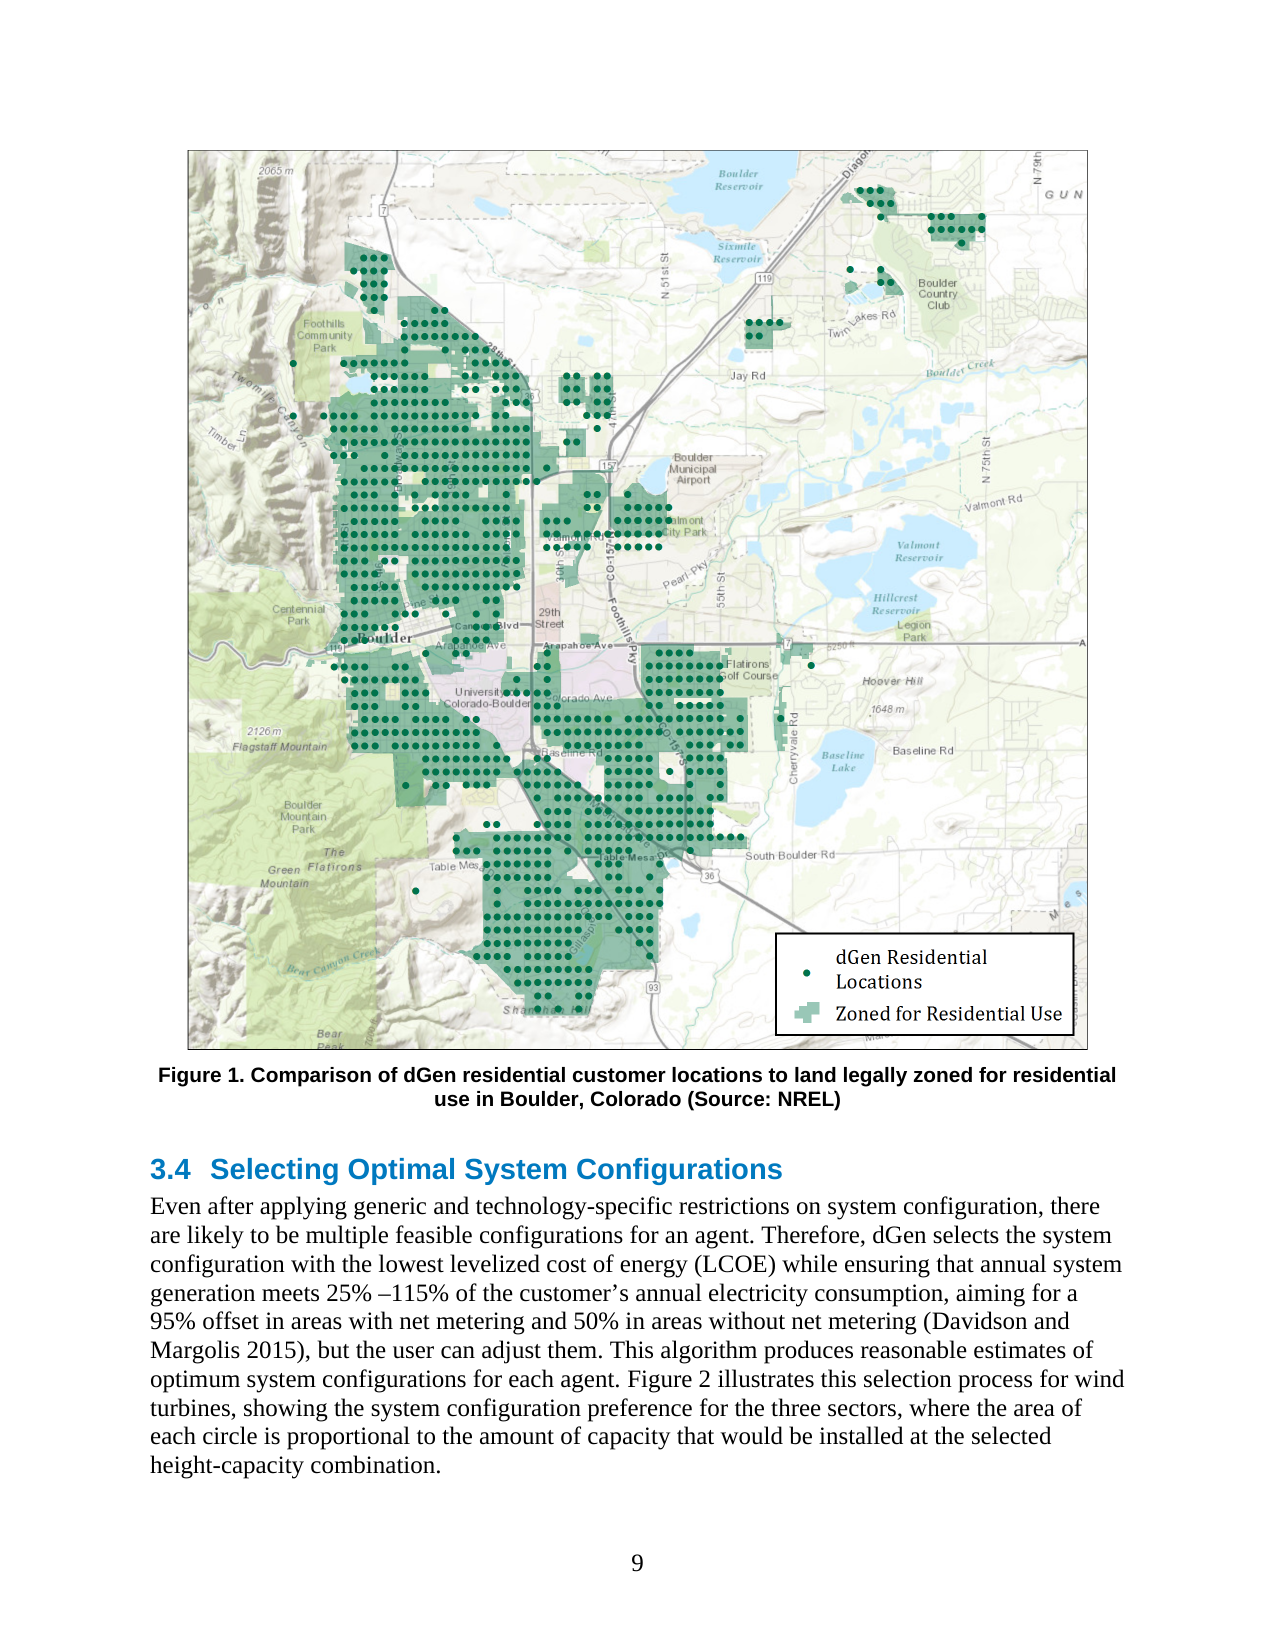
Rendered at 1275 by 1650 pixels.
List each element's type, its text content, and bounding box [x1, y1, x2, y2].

text Selecting Optimal System Configurations [150, 1152, 1125, 1185]
picture [187, 150, 1088, 1050]
text Figure 1. Comparison of dGen residential customer locations to land legally zoned for residential use in Boulder, Colorado (Source: NREL) [150, 1062, 1125, 1110]
text Even after applying generic and technology-specific restrictions on system configuration, there are likely to be multiple feasible configurations for an agent. Therefore, dGen selects the system configuration with the lowest levelized cost of energy (LCOE) while ensuring that annual system generation meets 25% –115% of the customer’s annual electricity consumption, aiming for a 95% offset in areas with net metering and 50% in areas without net metering (Davidson and Margolis 2015), but the user can adjust them. This algorithm produces reasonable estimates of optimum system configurations for each agent. Figure 2 illustrates this selection process for wind turbines, showing the system configuration preference for the three sectors, where the area of each circle is proportional to the amount of capacity that would be installed at the selected height-capacity combination. [150, 1191, 1125, 1479]
